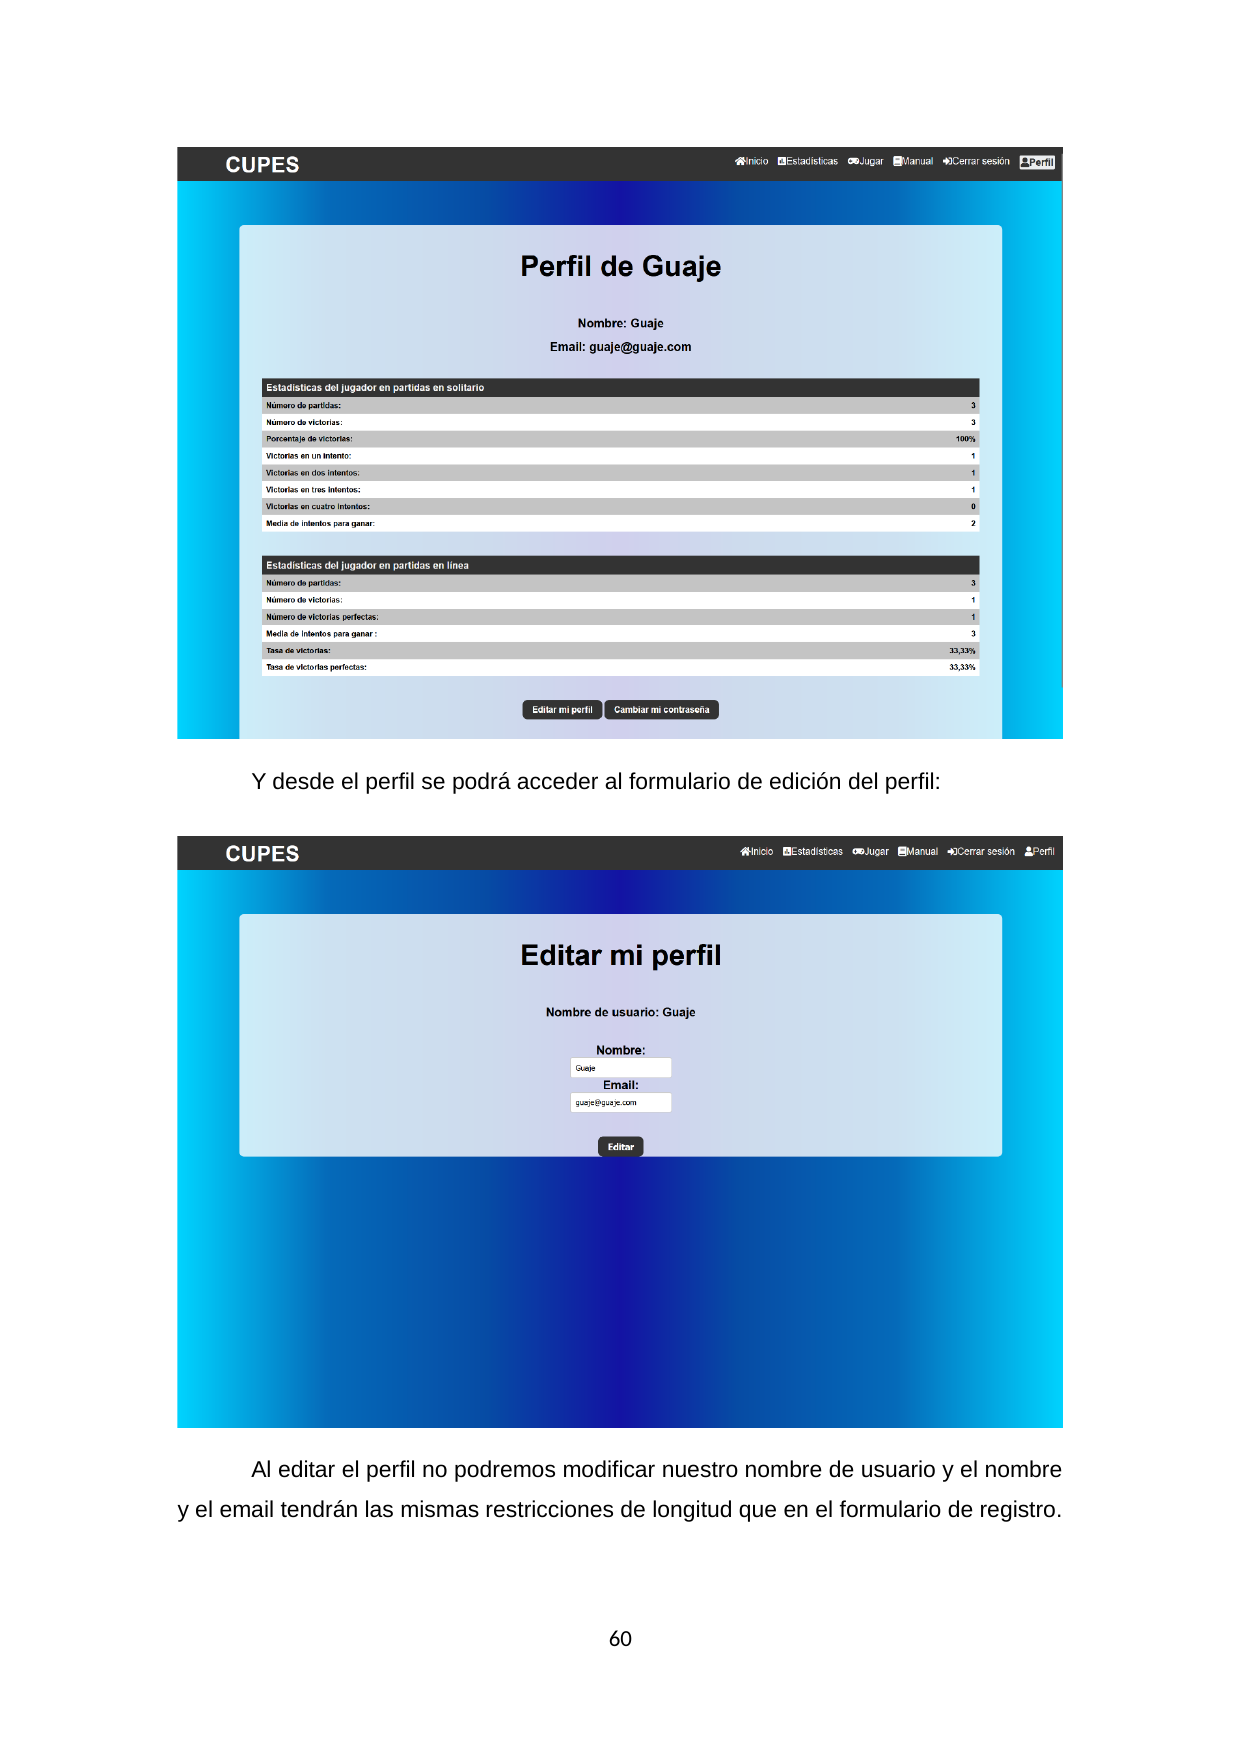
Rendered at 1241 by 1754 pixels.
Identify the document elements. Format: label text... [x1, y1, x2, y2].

picture [177, 836, 1063, 1428]
text Y desde el perfil se podrá acceder al formulario de edición del perfil: [177, 768, 1063, 794]
text Al editar el perfil no podremos modificar nuestro nombre de usuario y el nombre y el email tendrán las mismas restricciones de longitud que en el formulario de registro. [177, 1456, 1063, 1522]
picture [177, 147, 1063, 739]
